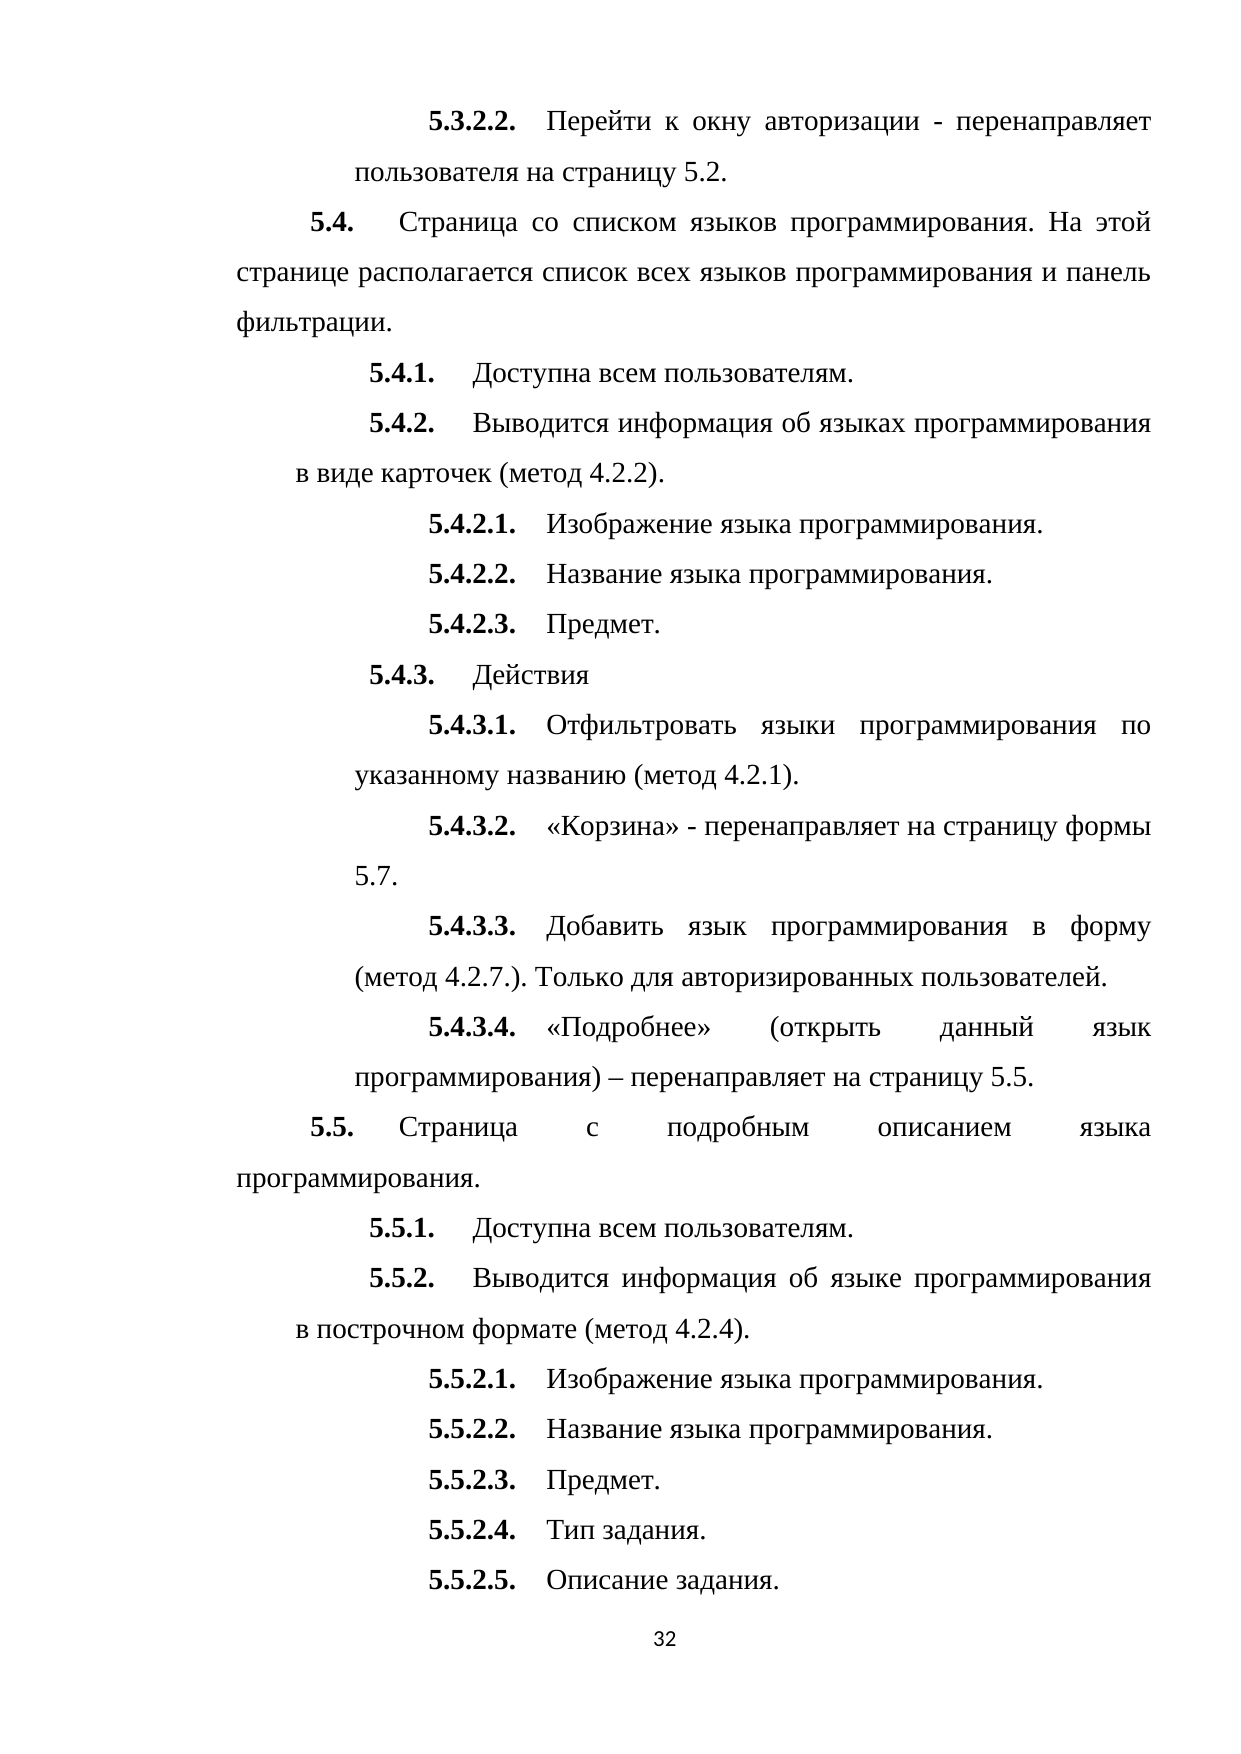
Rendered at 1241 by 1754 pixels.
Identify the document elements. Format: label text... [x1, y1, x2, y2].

list Название языка программирования. [354, 556, 1152, 590]
list Страница с подробным описанием языка программирования. [236, 1109, 1152, 1193]
list Тип задания. [354, 1512, 1152, 1546]
list «Корзина» - перенаправляет на страницу формы 5.7. [354, 808, 1152, 892]
list Изображение языка программирования. [354, 1361, 1152, 1395]
list Страница со списком языков программирования. На этой странице располагается список всех языков программирования и панель фильтрации. [236, 204, 1152, 338]
list Изображение языка программирования. [354, 506, 1152, 539]
list Предмет. [354, 1462, 1152, 1495]
list Перейти к окну авторизации - перенаправляет пользователя на страницу 5.2. [354, 103, 1152, 187]
list Предмет. [354, 606, 1152, 640]
list Отфильтровать языки программирования по указанному названию (метод 4.2.1). [354, 707, 1152, 791]
list Доступна всем пользователям. [295, 355, 1152, 388]
list Описание задания. [354, 1562, 1152, 1596]
list Добавить язык программирования в форму (метод 4.2.7.). Только для авторизированных пользователей. [354, 908, 1152, 992]
list «Подробнее» (открыть данный язык программирования) – перенаправляет на страницу 5.5. [354, 1009, 1152, 1093]
list Выводится информация об языках программирования в виде карточек (метод 4.2.2). [295, 405, 1152, 489]
list Название языка программирования. [354, 1411, 1152, 1445]
list Выводится информация об языке программирования в построчном формате (метод 4.2.4). [295, 1261, 1152, 1344]
list Доступна всем пользователям. [295, 1210, 1152, 1244]
list Действия [295, 657, 1152, 690]
